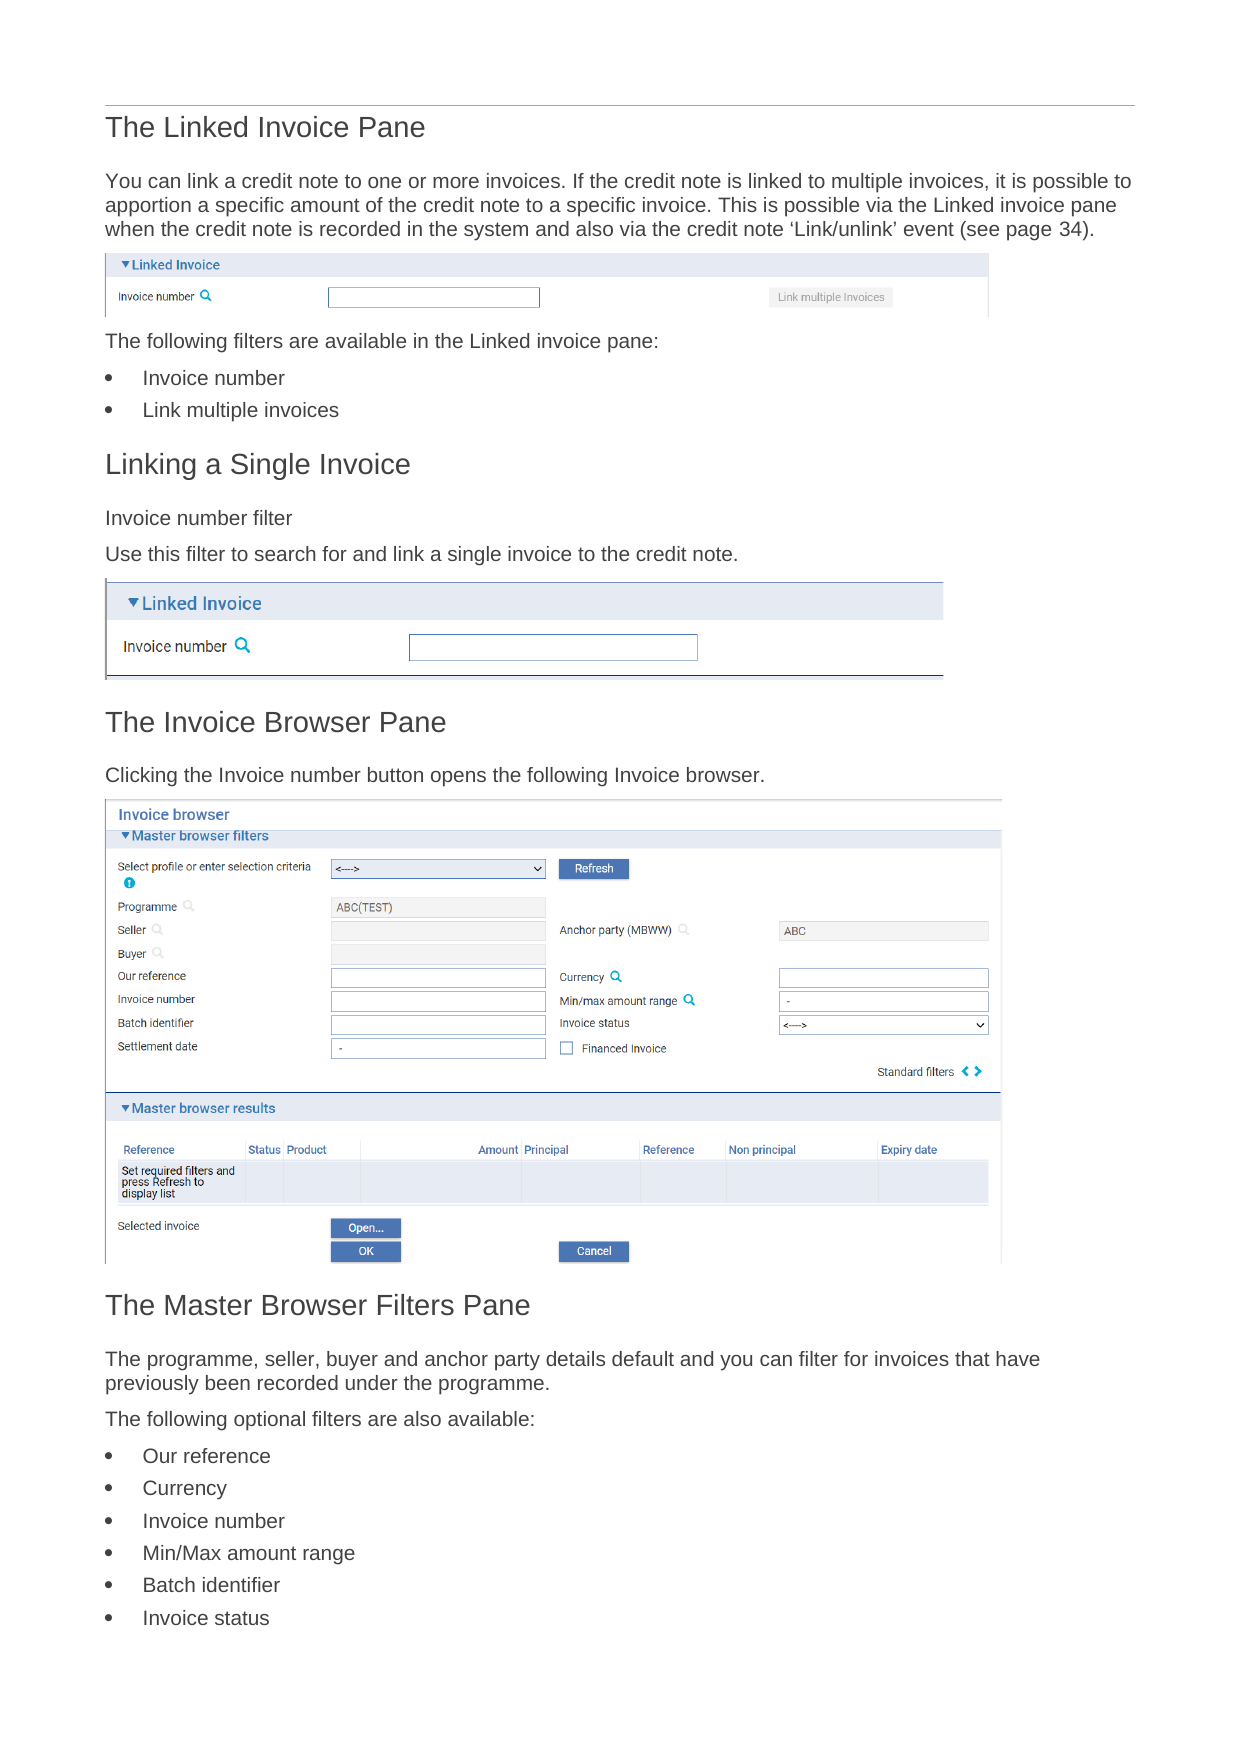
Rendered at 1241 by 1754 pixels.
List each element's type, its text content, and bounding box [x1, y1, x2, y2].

picture [104, 253, 989, 317]
text You can link a credit note to one or more invoices. If the credit note is linked to multiple invoices, it is possible to apportion a specific amount of the credit note to a specific invoice. This is possible via the Linked invoice pane when the credit note is recorded in the system and also via the credit note ‘Link/unlink’ event (see page 38). [105, 169, 1135, 241]
text Currency [105, 1476, 1135, 1500]
text Invoice number [105, 1508, 1135, 1533]
text Our reference [105, 1444, 1135, 1468]
text The programme, seller, buyer and anchor party details default and you can filter for invoices that have previously been recorded under the programme. [105, 1347, 1135, 1395]
text The following filters are available in the Linked invoice pane: [105, 329, 1135, 353]
text The following optional filters are also available: [105, 1407, 1135, 1431]
picture [104, 578, 944, 680]
text Invoice status [105, 1606, 1135, 1630]
subtitle Linking a Single Invoice [105, 447, 1135, 480]
text Use this filter to search for and link a single invoice to the credit note. [105, 542, 1135, 566]
subtitle The Invoice Browser Pane [105, 704, 1135, 738]
text Invoice number filter [105, 505, 1135, 529]
subtitle The Master Browser Filters Pane [105, 1288, 1135, 1322]
text Invoice number [105, 365, 1135, 389]
picture [104, 799, 1003, 1264]
text Clicking the Invoice number button opens the following Invoice browser. [105, 763, 1135, 787]
text Min/Max amount range [105, 1541, 1135, 1565]
subtitle The Linked Invoice Pane [105, 110, 1135, 144]
text Batch identifier [105, 1573, 1135, 1597]
text Link multiple invoices [105, 398, 1135, 422]
